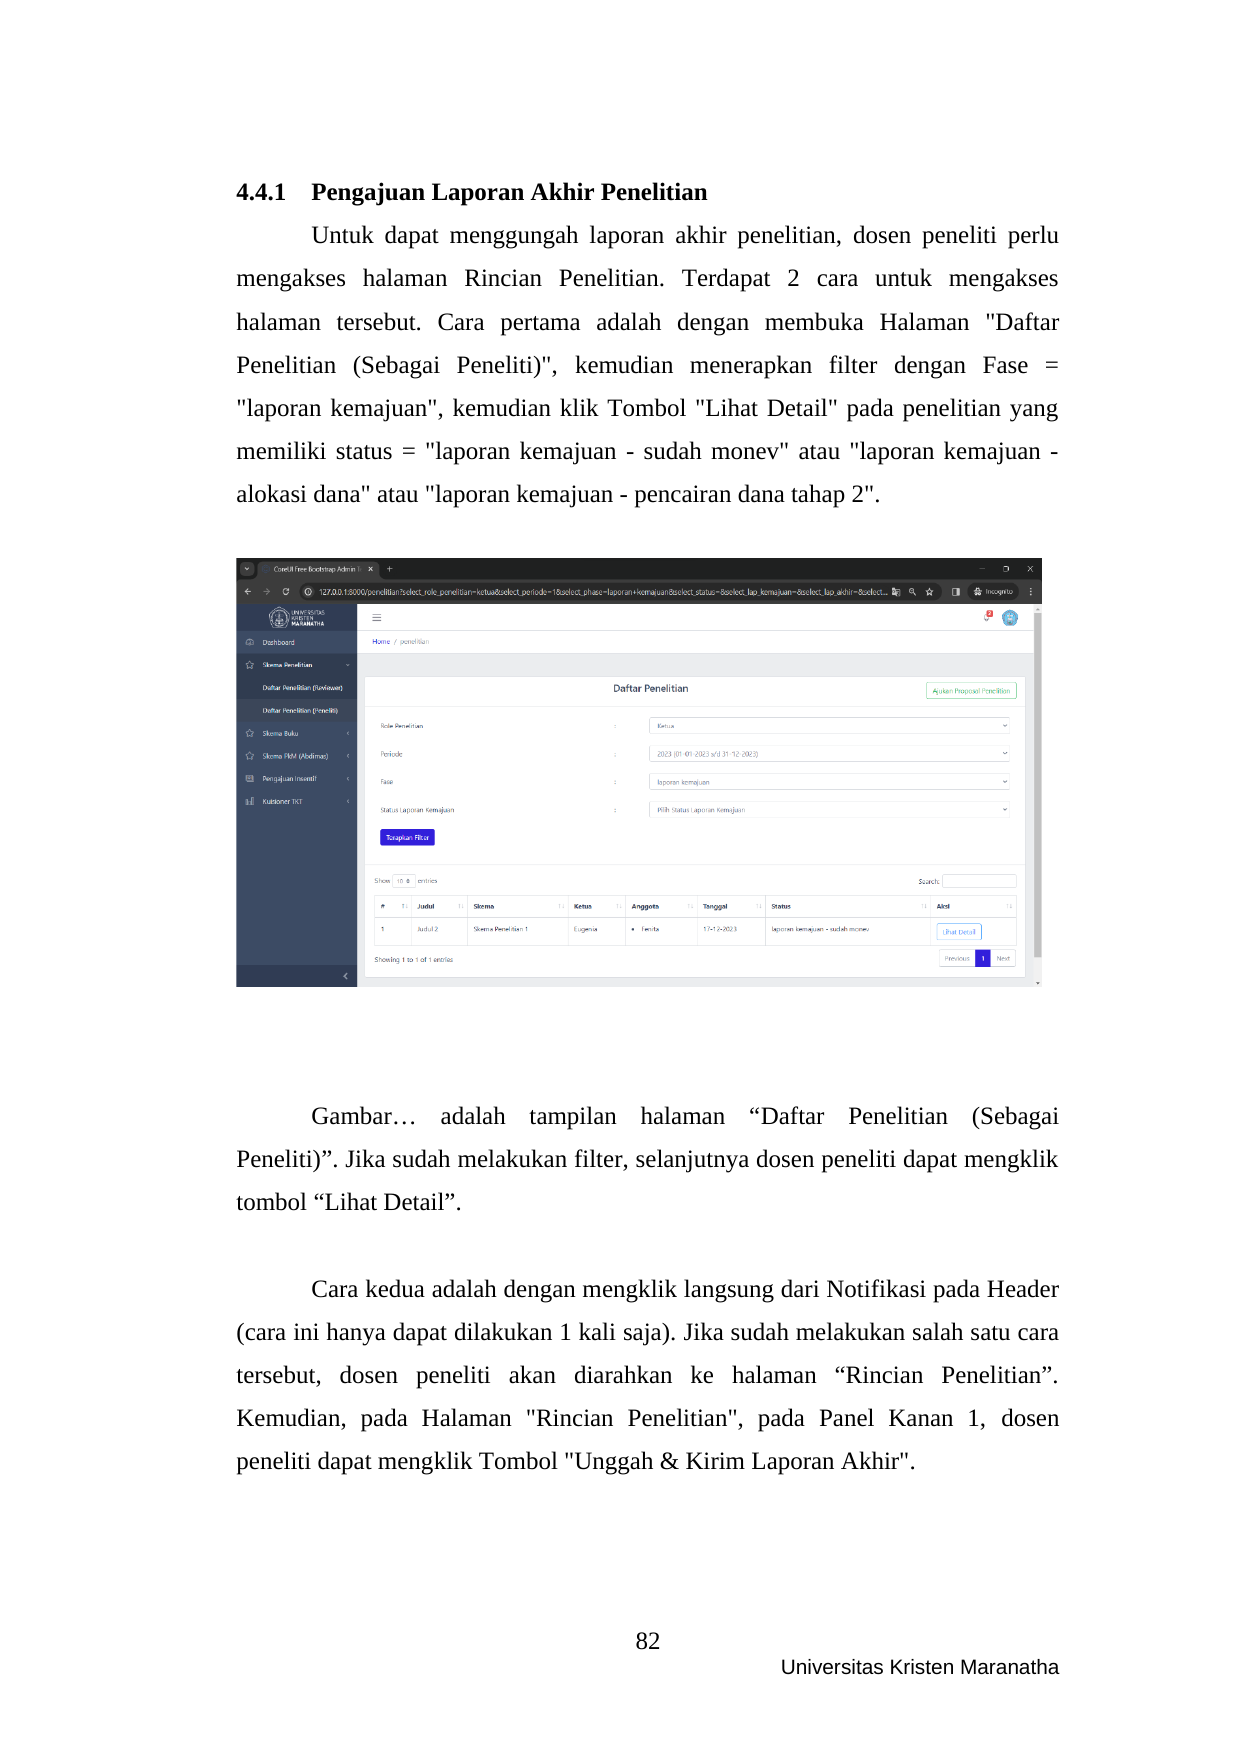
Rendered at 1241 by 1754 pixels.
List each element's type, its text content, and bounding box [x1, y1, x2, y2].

text Untuk dapat menggungah laporan akhir penelitian, dosen peneliti perlu mengakses halaman Rincian Penelitian. Terdapat 2 cara untuk mengakses halaman tersebut. Cara pertama adalah dengan membuka Halaman "Daftar Penelitian (Sebagai Peneliti)", kemudian menerapkan filter dengan Fase = "laporan kemajuan", kemudian klik Tombol "Lihat Detail" pada penelitian yang memiliki status = "laporan kemajuan - sudah monev" atau "laporan kemajuan - alokasi dana" atau "laporan kemajuan - pencairan dana tahap 2". [236, 220, 1059, 508]
picture [236, 558, 1042, 987]
subtitle 4.4.1 Pengajuan Laporan Akhir Penelitian [236, 177, 1059, 206]
text Cara kedua adalah dengan mengklik langsung dari Notifikasi pada Header (cara ini hanya dapat dilakukan 1 kali saja). Jika sudah melakukan salah satu cara tersebut, dosen peneliti akan diarahkan ke halaman “Rincian Penelitian”. Kemudian, pada Halaman "Rincian Penelitian", pada Panel Kanan 1, dosen peneliti dapat mengklik Tombol "Unggah & Kirim Laporan Akhir". [236, 1274, 1059, 1475]
text Gambar… adalah tampilan halaman “Daftar Penelitian (Sebagai Peneliti)”. Jika sudah melakukan filter, selanjutnya dosen peneliti dapat mengklik tombol “Lihat Detail”. [236, 1101, 1059, 1216]
